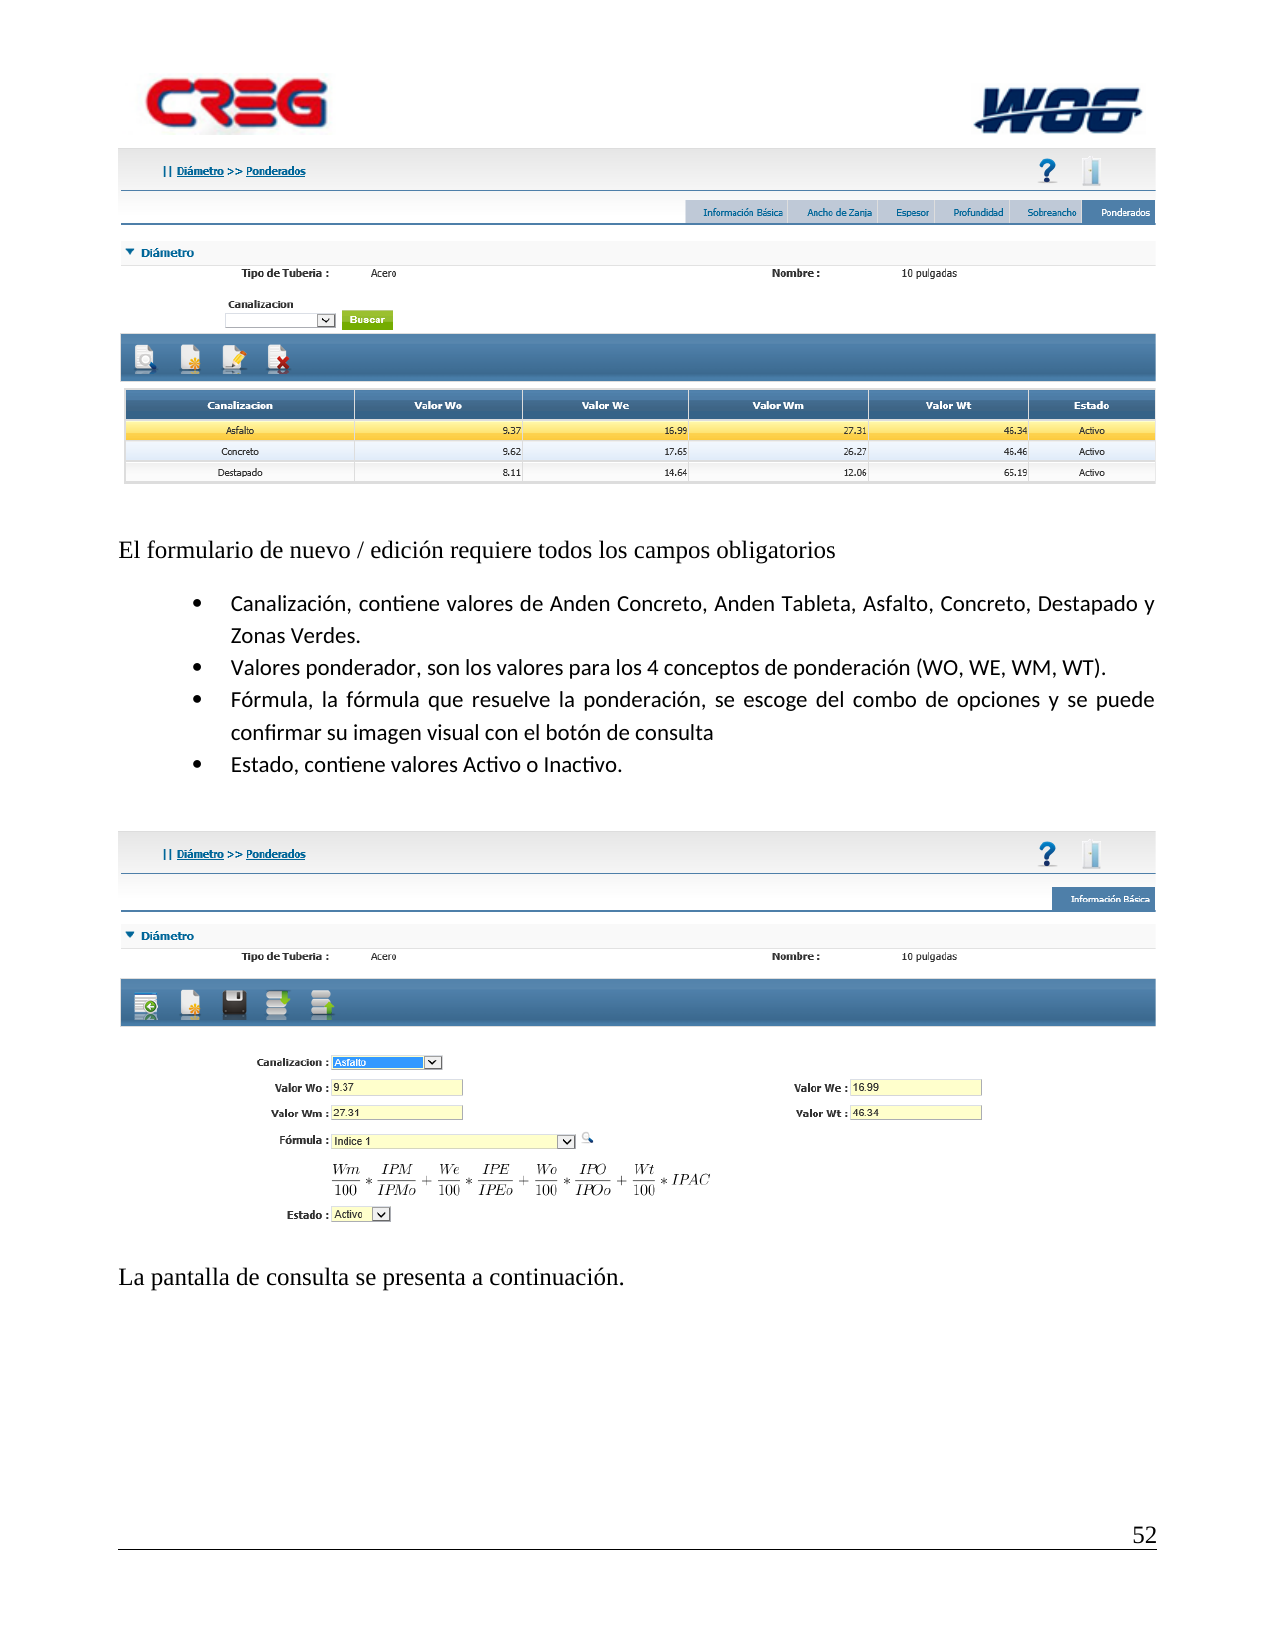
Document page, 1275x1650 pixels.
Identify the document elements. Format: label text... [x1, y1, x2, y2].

list Fórmula, la fórmula que resuelve la ponderación, se escoge del combo de opciones y se puede confirmar su imagen visual con el botón de consulta [193, 686, 1157, 746]
list Valores ponderador, son los valores para los 4 conceptos de ponderación (WO, WE, WM, WT). [193, 653, 1157, 681]
picture [118, 831, 1156, 1237]
list Canalización, contiene valores de Anden Concreto, Anden Tableta, Asfalto, Concreto, Destapado y Zonas Verdes. [193, 589, 1157, 649]
picture [118, 147, 1156, 510]
picture [971, 83, 1147, 135]
picture [118, 73, 353, 135]
text El formulario de nuevo / edición requiere todos los campos obligatorios [118, 535, 1157, 564]
list Estado, contiene valores Activo o Inactivo. [193, 750, 1157, 778]
text La pantalla de consulta se presenta a continuación. [118, 1262, 1157, 1290]
